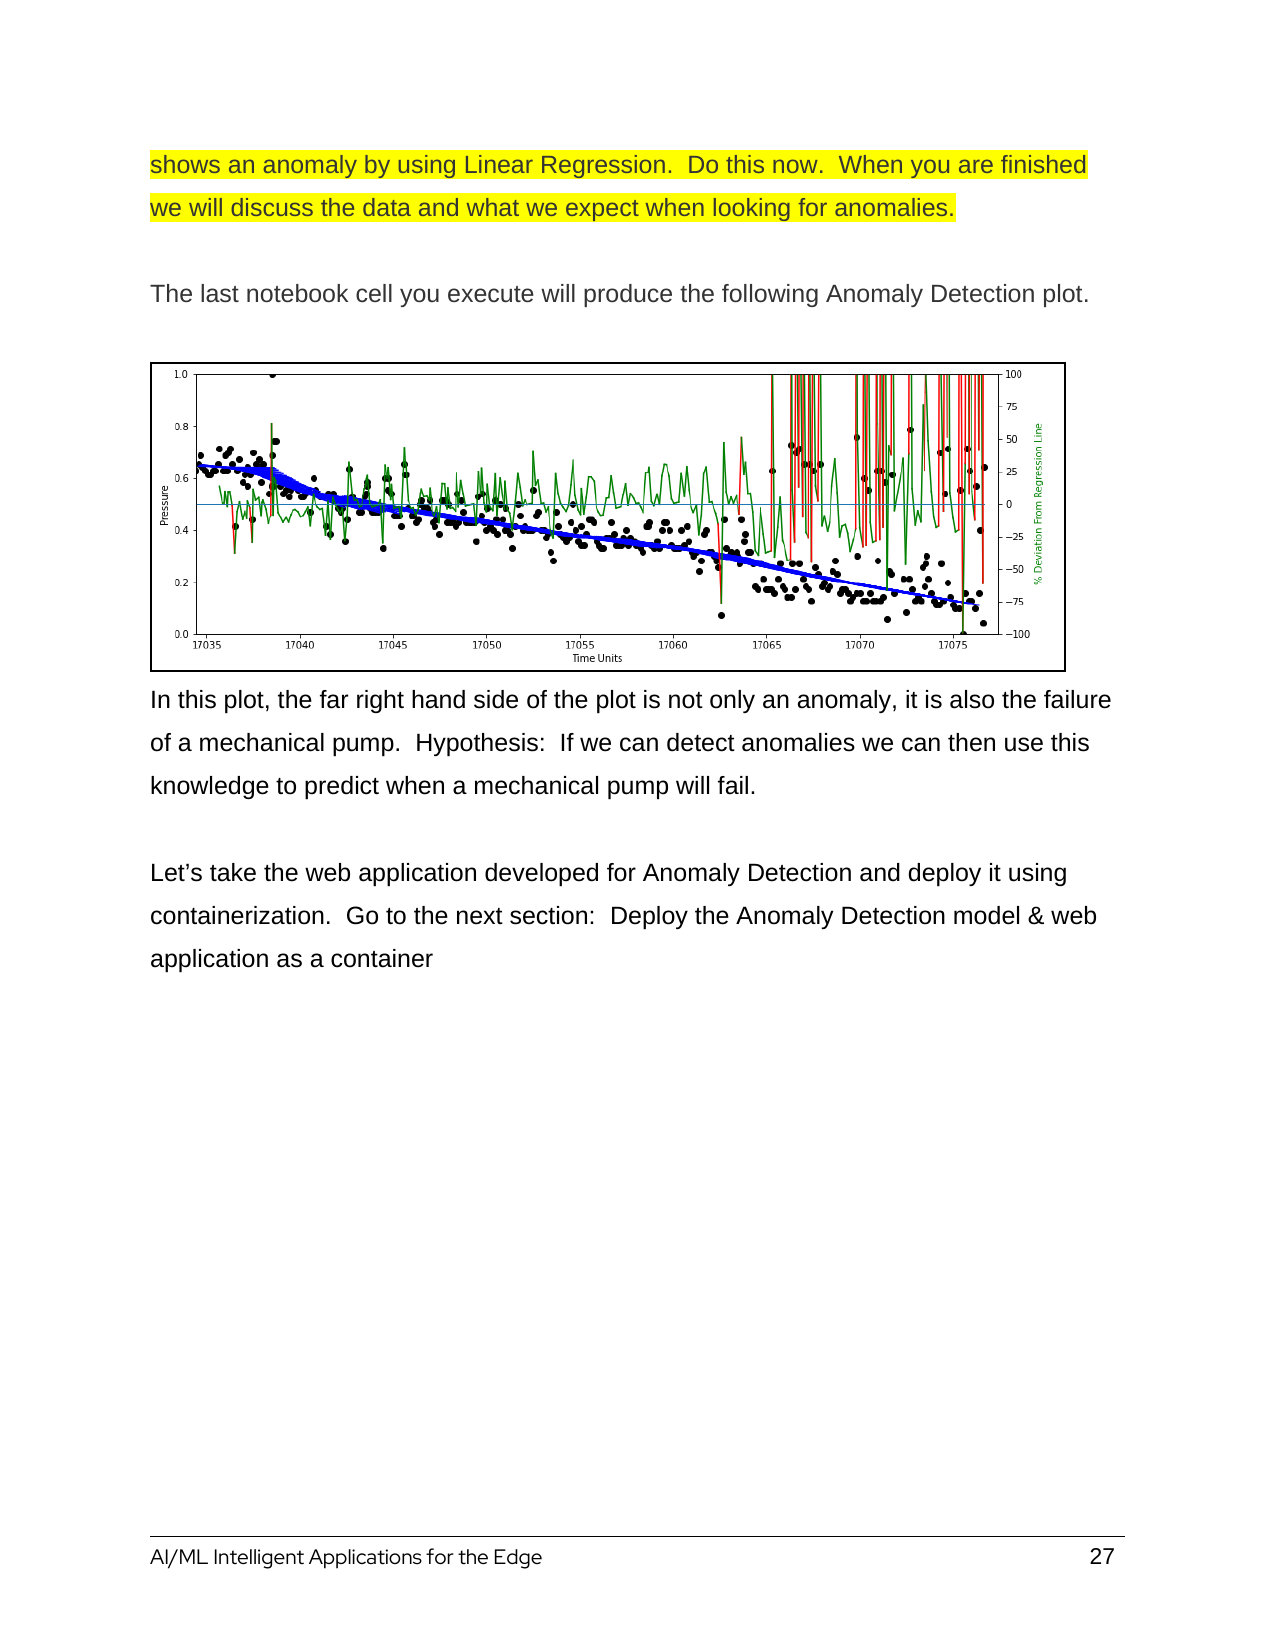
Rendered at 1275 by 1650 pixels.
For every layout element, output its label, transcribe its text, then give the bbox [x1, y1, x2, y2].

text In this plot, the far right hand side of the plot is not only an anomaly, it is also the failure of a mechanical pump. Hypothesis: If we can detect anomalies we can then use this knowledge to predict when a mechanical pump will fail. [150, 685, 1125, 800]
picture [152, 364, 1064, 670]
text Let’s take the web application developed for Anomaly Detection and deploy it using containerization. Go to the next section: Deploy the Anomaly Detection model & web application as a container [150, 857, 1125, 972]
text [150, 150, 1125, 222]
text The last notebook cell you execute will produce the following Anomaly Detection plot. [150, 279, 1125, 308]
